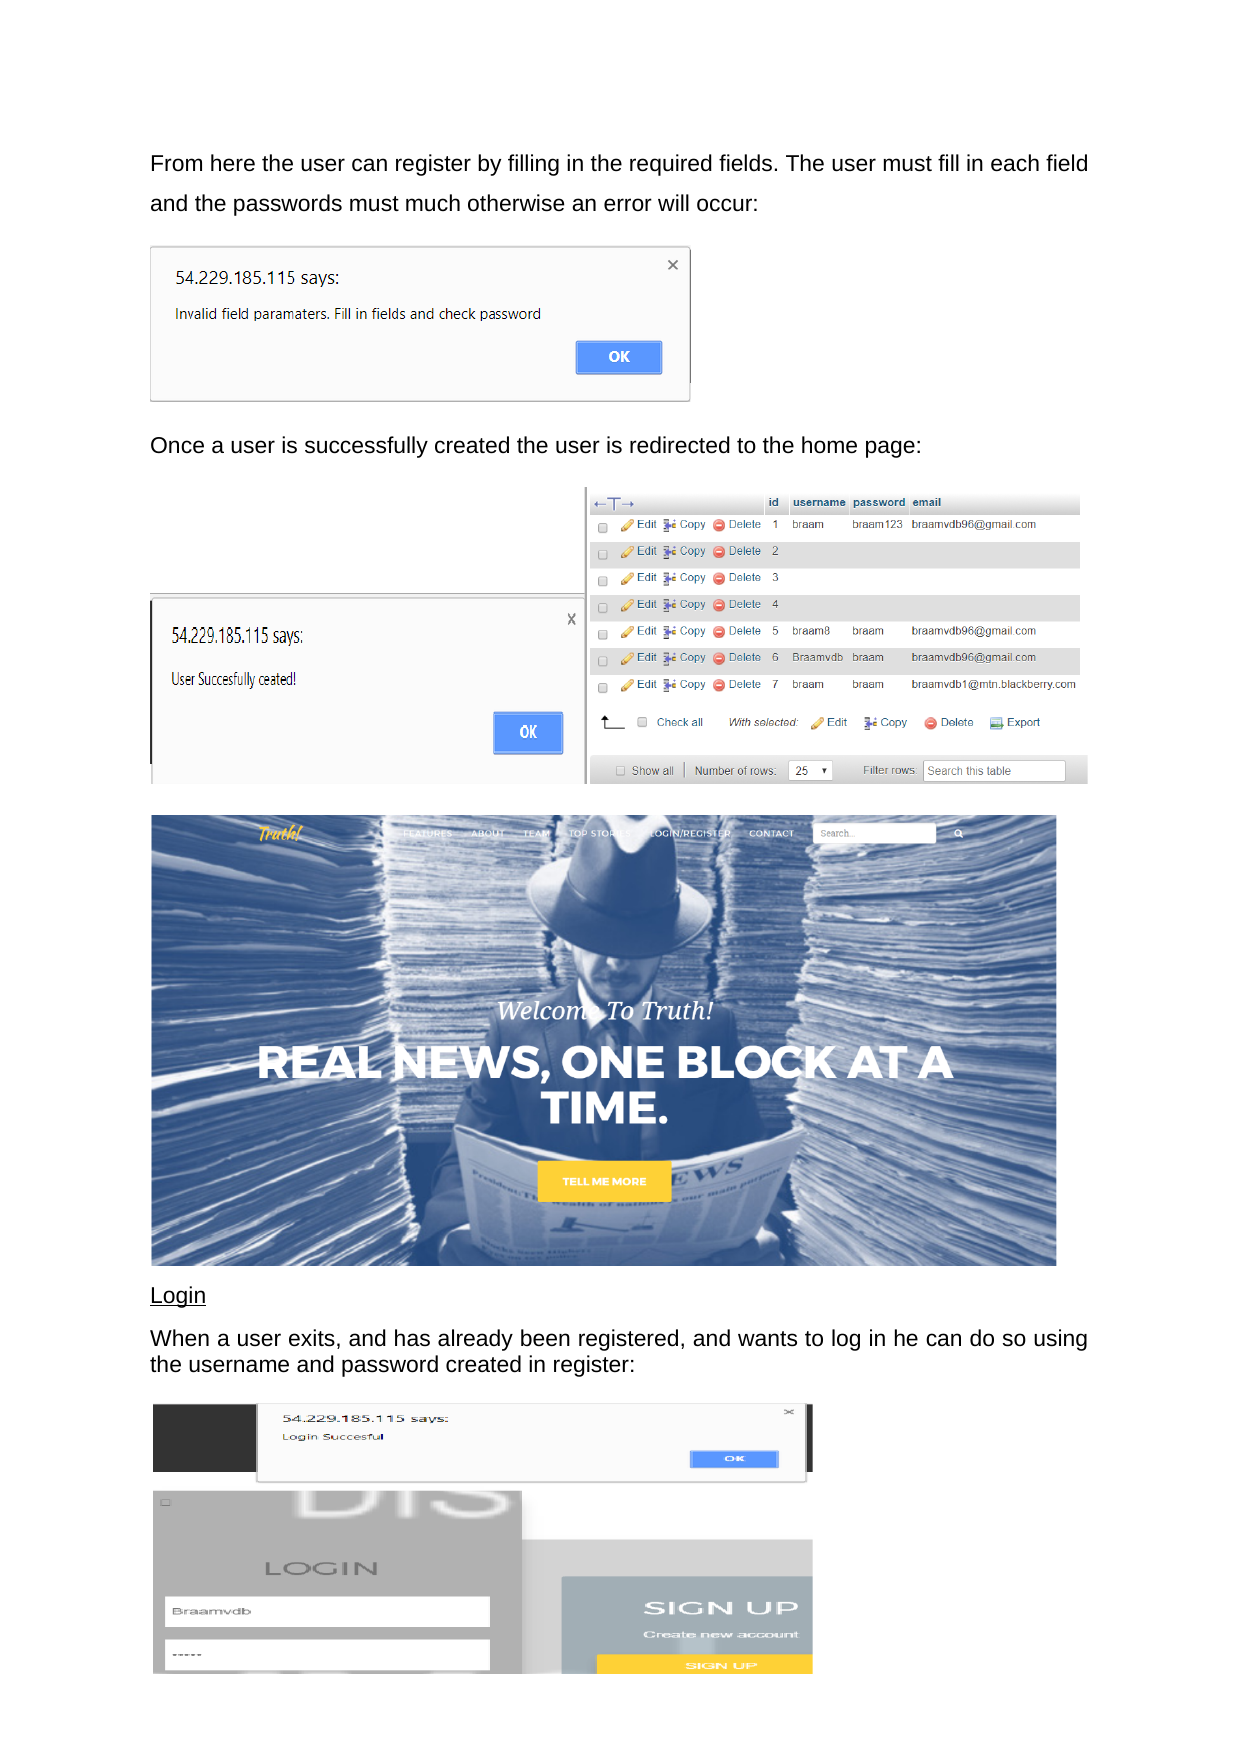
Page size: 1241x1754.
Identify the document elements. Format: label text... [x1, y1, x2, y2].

text Once a user is successfully created the user is redirected to the home page: [150, 432, 1090, 458]
text When a user exits, and has already been registered, and wants to log in he can do so using the username and password created in register: [150, 1325, 1090, 1378]
text From here the user can register by filling in the required fields. The user must fill in each field and the passwords must much otherwise an error will occur: [150, 150, 1090, 216]
picture [150, 245, 691, 402]
picture [150, 487, 1088, 784]
text Login [150, 1282, 1090, 1308]
picture [153, 1403, 813, 1674]
picture [150, 813, 1057, 1266]
